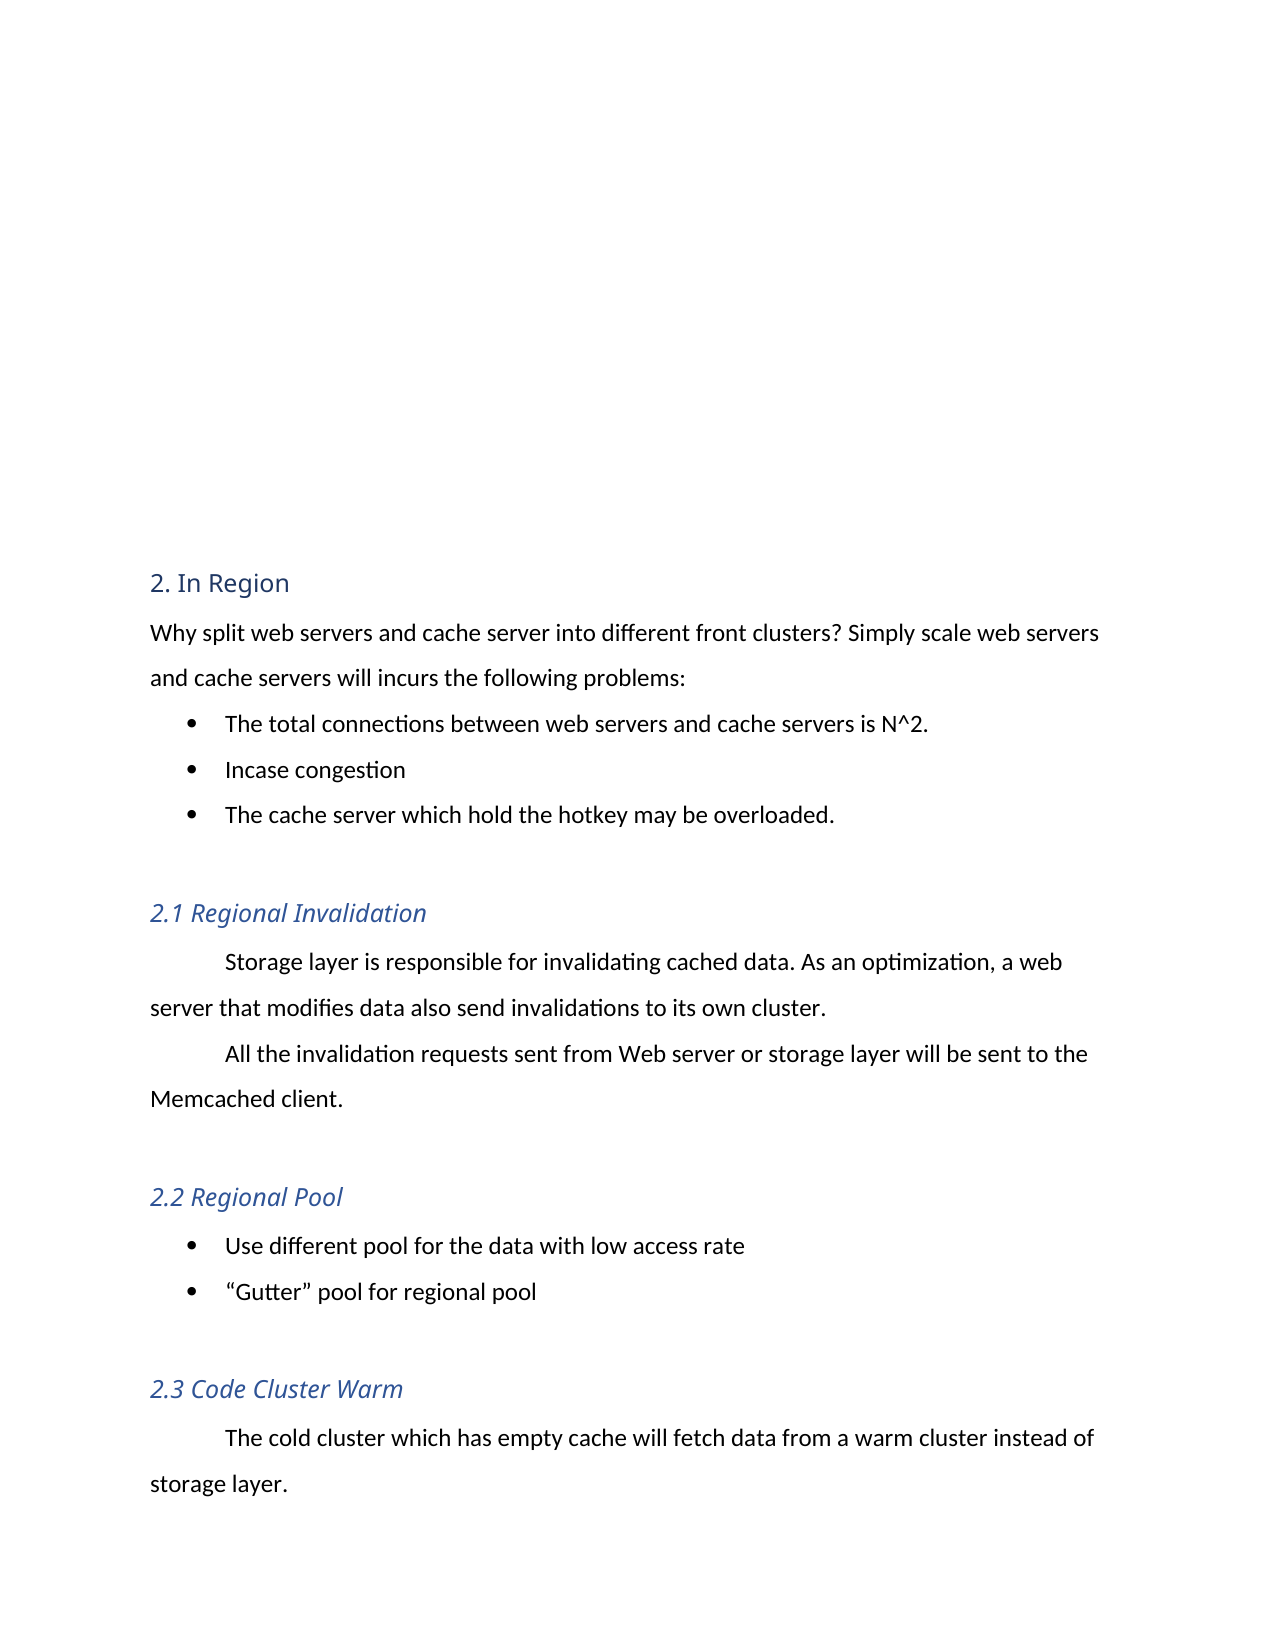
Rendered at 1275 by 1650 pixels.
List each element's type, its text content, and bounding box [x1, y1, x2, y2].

list “Gutter” pool for regional pool [187, 1276, 1125, 1306]
subtitle 2.1 Regional Invalidation [150, 895, 1125, 929]
subtitle 2. In Region [150, 566, 1125, 600]
list Use different pool for the data with low access rate [187, 1230, 1125, 1261]
text All the invalidation requests sent from Web server or storage layer will be sent to the Memcached client. [150, 1038, 1125, 1114]
text Storage layer is responsible for invalidating cached data. As an optimization, a web server that modifies data also send invalidations to its own cluster. [150, 946, 1125, 1023]
list The total connections between web servers and cache servers is N^2. [187, 708, 1125, 739]
subtitle 2.3 Code Cluster Warm [150, 1372, 1125, 1406]
list The cache server which hold the hotkey may be overloaded. [187, 800, 1125, 830]
text The cold cluster which has empty cache will fetch data from a warm cluster instead of storage layer. [150, 1423, 1125, 1499]
subtitle 2.2 Regional Pool [150, 1179, 1125, 1213]
list Incase congestion [187, 754, 1125, 784]
text Why split web servers and cache server into different front clusters? Simply scale web servers and cache servers will incurs the following problems: [150, 617, 1125, 693]
